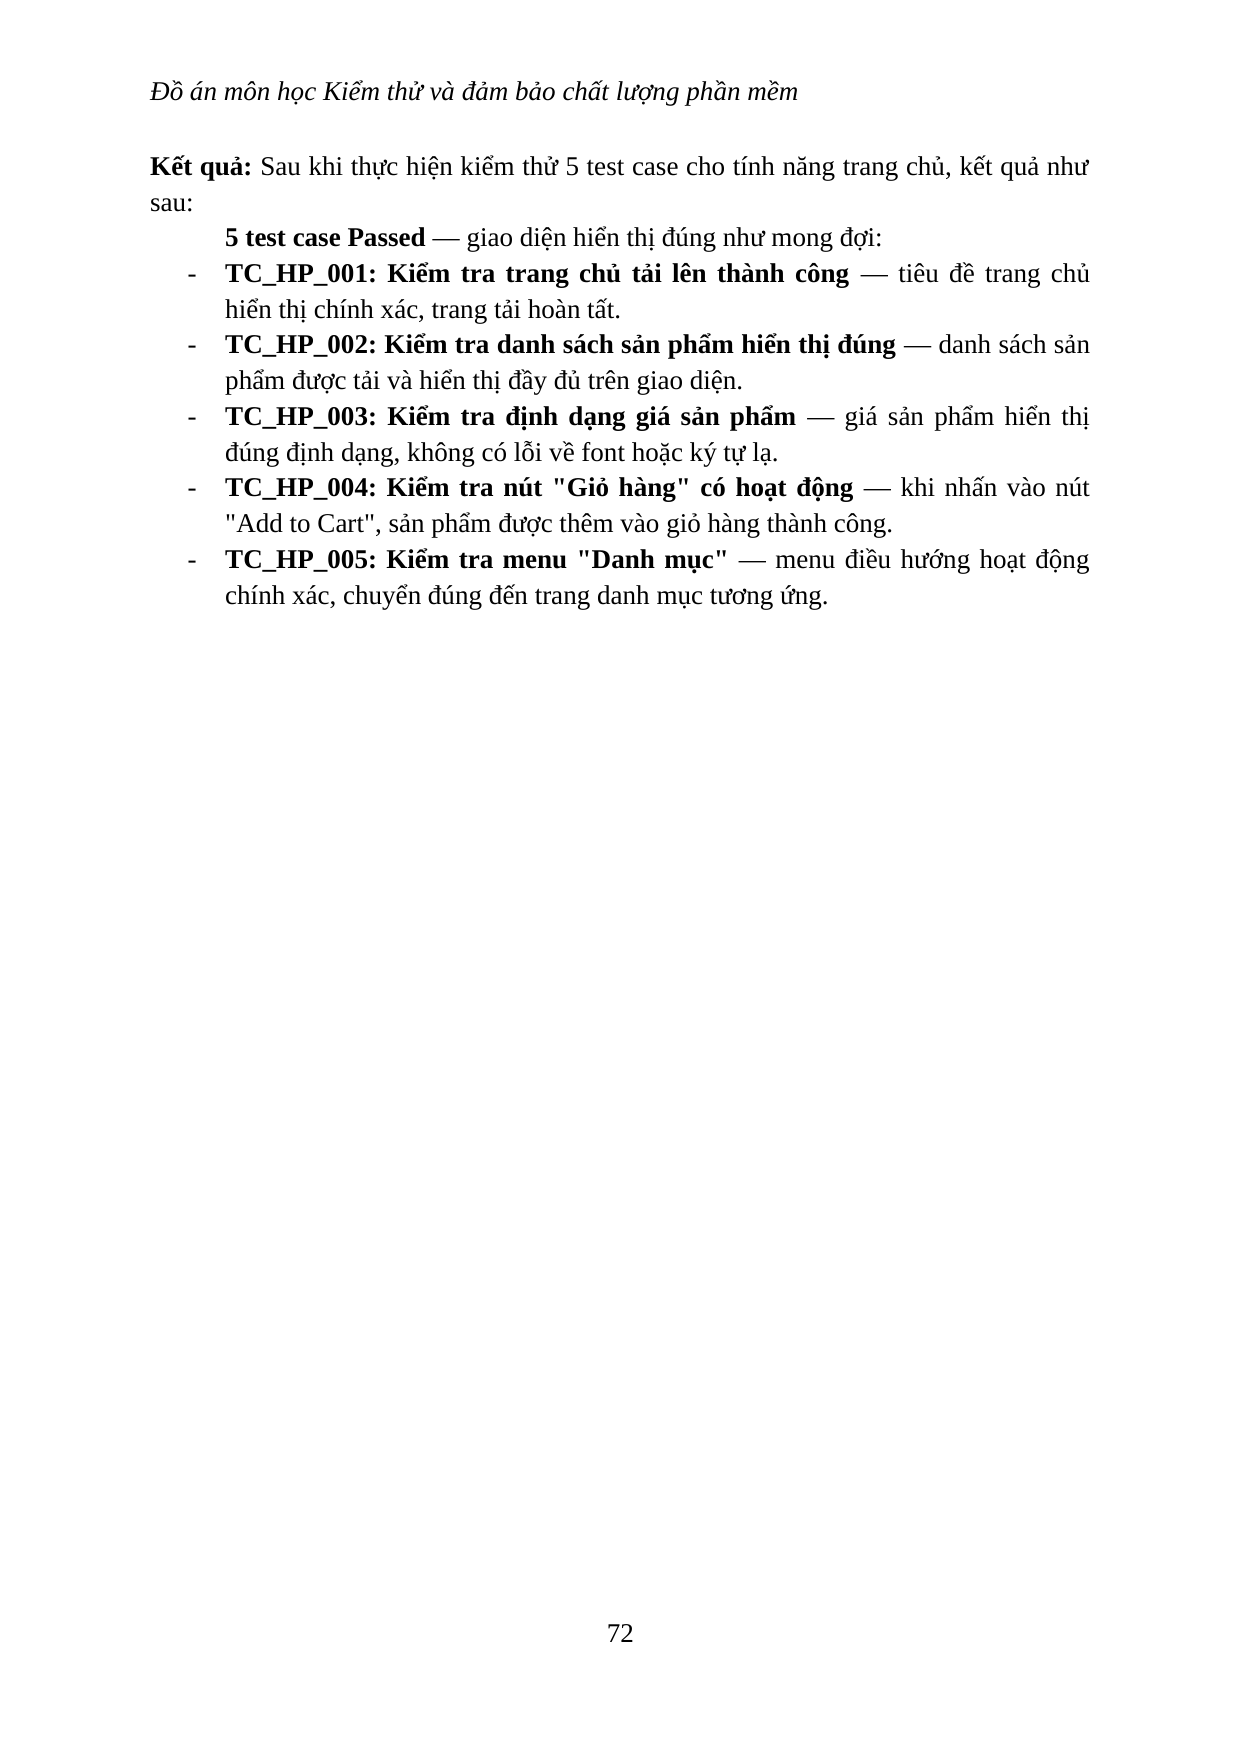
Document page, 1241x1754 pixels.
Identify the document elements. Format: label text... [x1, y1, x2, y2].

text 5 test case Passed — giao diện hiển thị đúng như mong đợi: [150, 221, 1090, 253]
list TC_HP_001: Kiểm tra trang chủ tải lên thành công — tiêu đề trang chủ hiển thị chính xác, trang tải hoàn tất. [187, 257, 1090, 324]
list TC_HP_004: Kiểm tra nút "Giỏ hàng" có hoạt động — khi nhấn vào nút "Add to Cart", sản phẩm được thêm vào giỏ hàng thành công. [187, 472, 1090, 538]
text Kết quả: Sau khi thực hiện kiểm thử 5 test case cho tính năng trang chủ, kết quả như sau: [150, 150, 1090, 217]
list TC_HP_003: Kiểm tra định dạng giá sản phẩm — giá sản phẩm hiển thị đúng định dạng, không có lỗi về font hoặc ký tự lạ. [187, 400, 1090, 467]
list TC_HP_002: Kiểm tra danh sách sản phẩm hiển thị đúng — danh sách sản phẩm được tải và hiển thị đầy đủ trên giao diện. [187, 329, 1090, 396]
list TC_HP_005: Kiểm tra menu "Danh mục" — menu điều hướng hoạt động chính xác, chuyển đúng đến trang danh mục tương ứng. [187, 543, 1090, 610]
